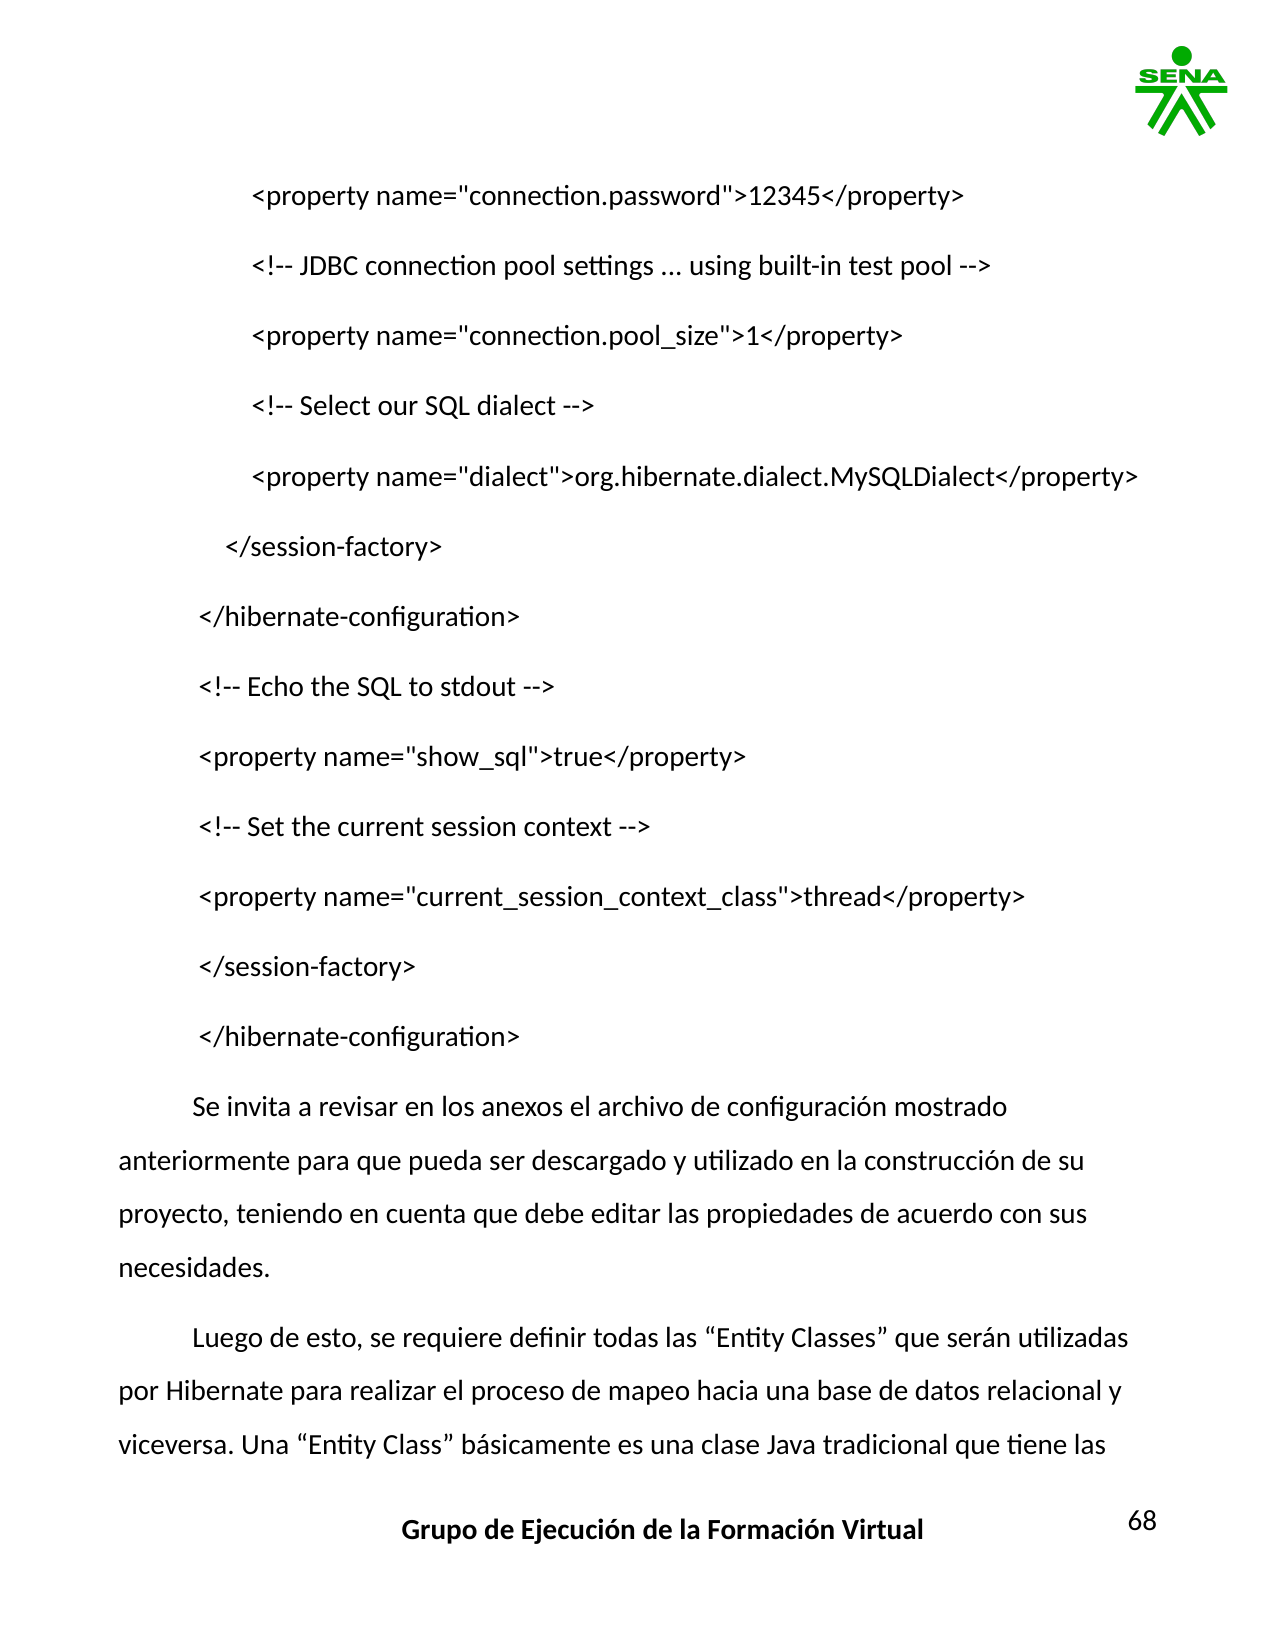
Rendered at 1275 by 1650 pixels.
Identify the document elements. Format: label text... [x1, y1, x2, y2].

text </hibernate-configuration> [118, 598, 1157, 633]
text <!-- Set the current session context --> [118, 808, 1157, 844]
text <property name="connection.pool_size">1</property> [118, 317, 1157, 353]
text <property name="connection.password">12345</property> [118, 177, 1157, 213]
text <!-- Select our SQL dialect --> [118, 387, 1157, 423]
text <property name="current_session_context_class">thread</property> [118, 878, 1157, 914]
text <property name="dialect">org.hibernate.dialect.MySQLDialect</property> [118, 458, 1157, 493]
text </hibernate-configuration> [118, 1018, 1157, 1054]
text </session-factory> [118, 948, 1157, 984]
picture [1135, 46, 1228, 136]
text <property name="show_sql">true</property> [118, 738, 1157, 774]
text <!-- JDBC connection pool settings ... using built-in test pool --> [118, 247, 1157, 283]
text <!-- Echo the SQL to stdout --> [118, 668, 1157, 703]
text Se invita a revisar en los anexos el archivo de configuración mostrado anteriormente para que pueda ser descargado y utilizado en la construcción de su proyecto, teniendo en cuenta que debe editar las propiedades de acuerdo con sus necesidades. [118, 1088, 1157, 1284]
text </session-factory> [118, 528, 1157, 563]
